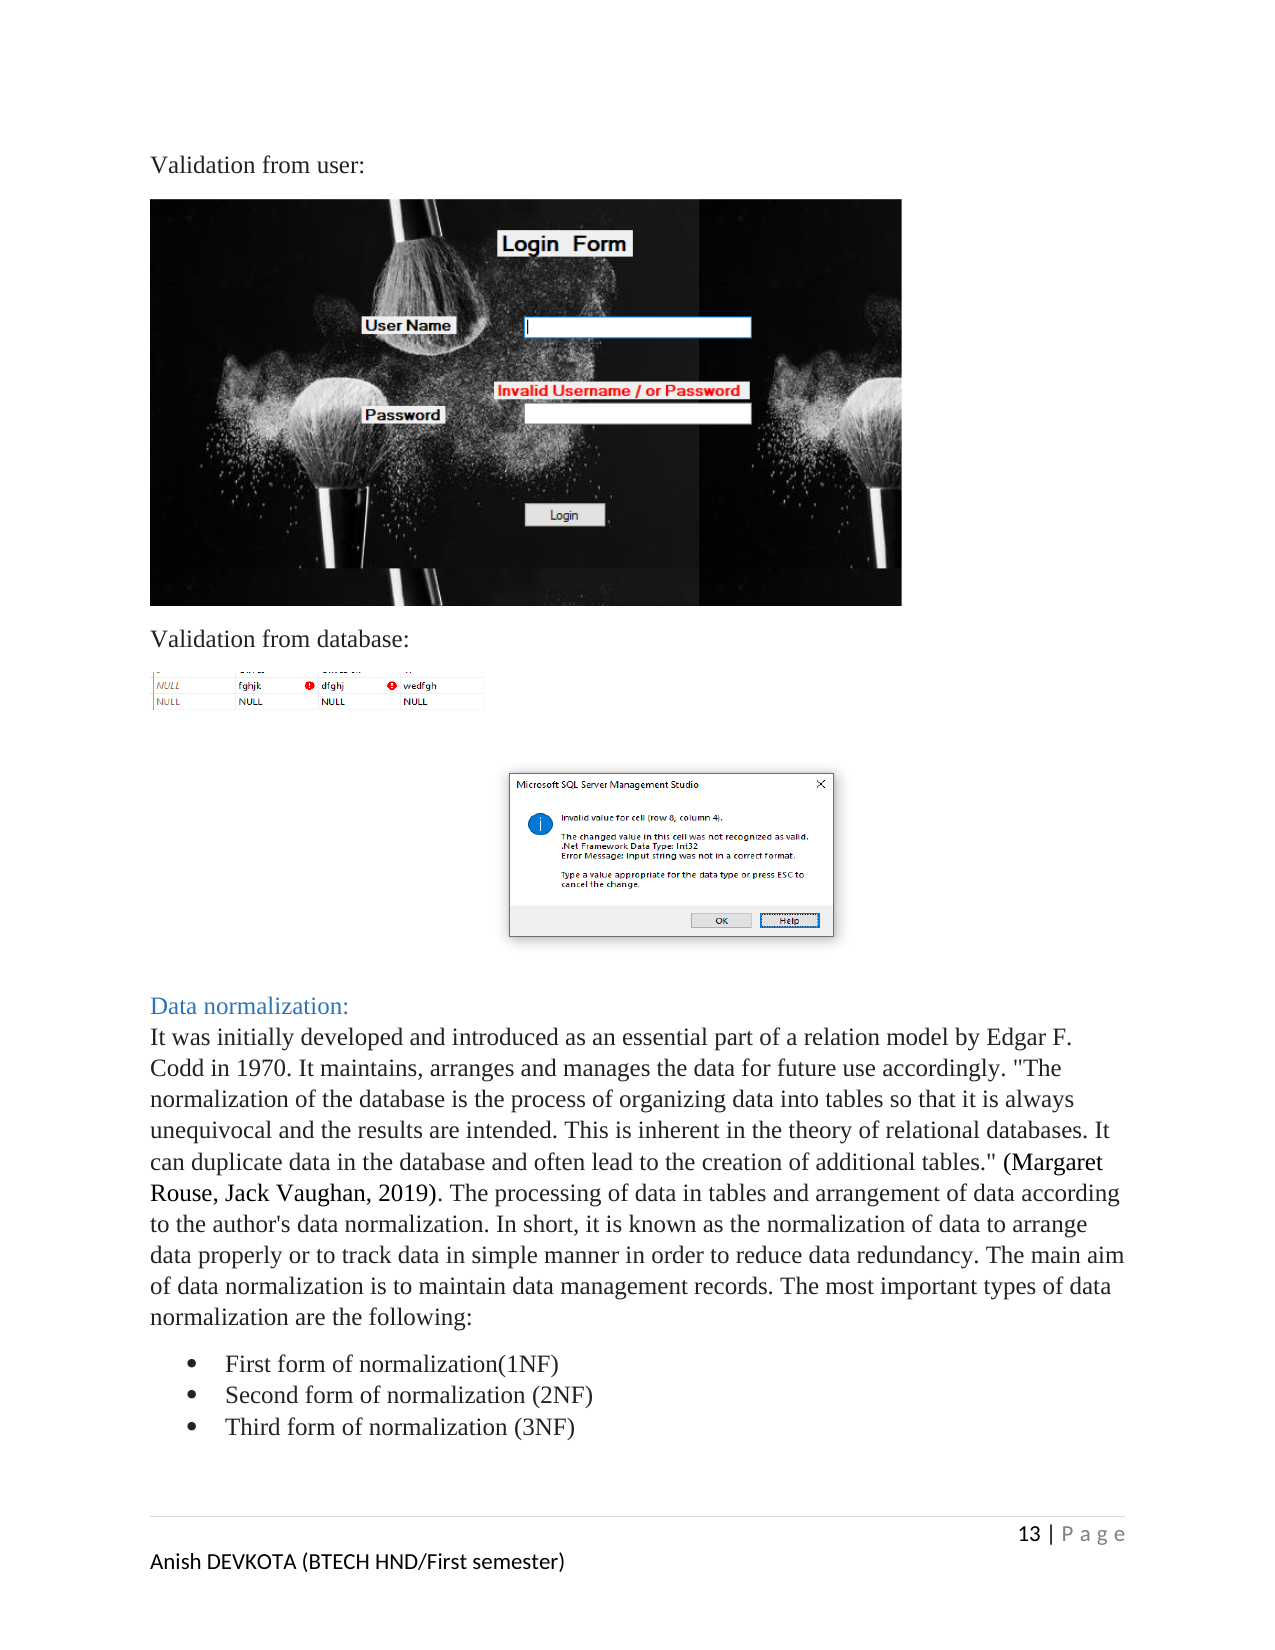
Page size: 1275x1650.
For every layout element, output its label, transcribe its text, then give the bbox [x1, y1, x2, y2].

list Third form of normalization (3NF) [187, 1412, 1125, 1440]
picture [150, 197, 902, 606]
text It was initially developed and introduced as an essential part of a relation model by Edgar F. Codd in 1970. It maintains, arranges and manages the data for future use accordingly. "The normalization of the database is the process of organizing data into tables so that it is always unequivocal and the results are intended. This is inherent in the theory of relational databases. It can duplicate data in the database and often lead to the creation of additional tables." . The processing of data in tables and arrangement of data according to the author's data normalization. In short, it is known as the normalization of data to arrange data properly or to track data in simple manner in order to reduce data redundancy. The main aim of data normalization is to maintain data management records. The most important types of data normalization are the following: [150, 1022, 1125, 1331]
list Second form of normalization (2NF) [187, 1381, 1125, 1409]
text Validation from user: [150, 150, 1125, 179]
text Validation from database: [150, 624, 1125, 653]
subtitle Data normalization: [150, 991, 1125, 1020]
picture [150, 672, 907, 965]
list First form of normalization(1NF) [187, 1349, 1125, 1378]
